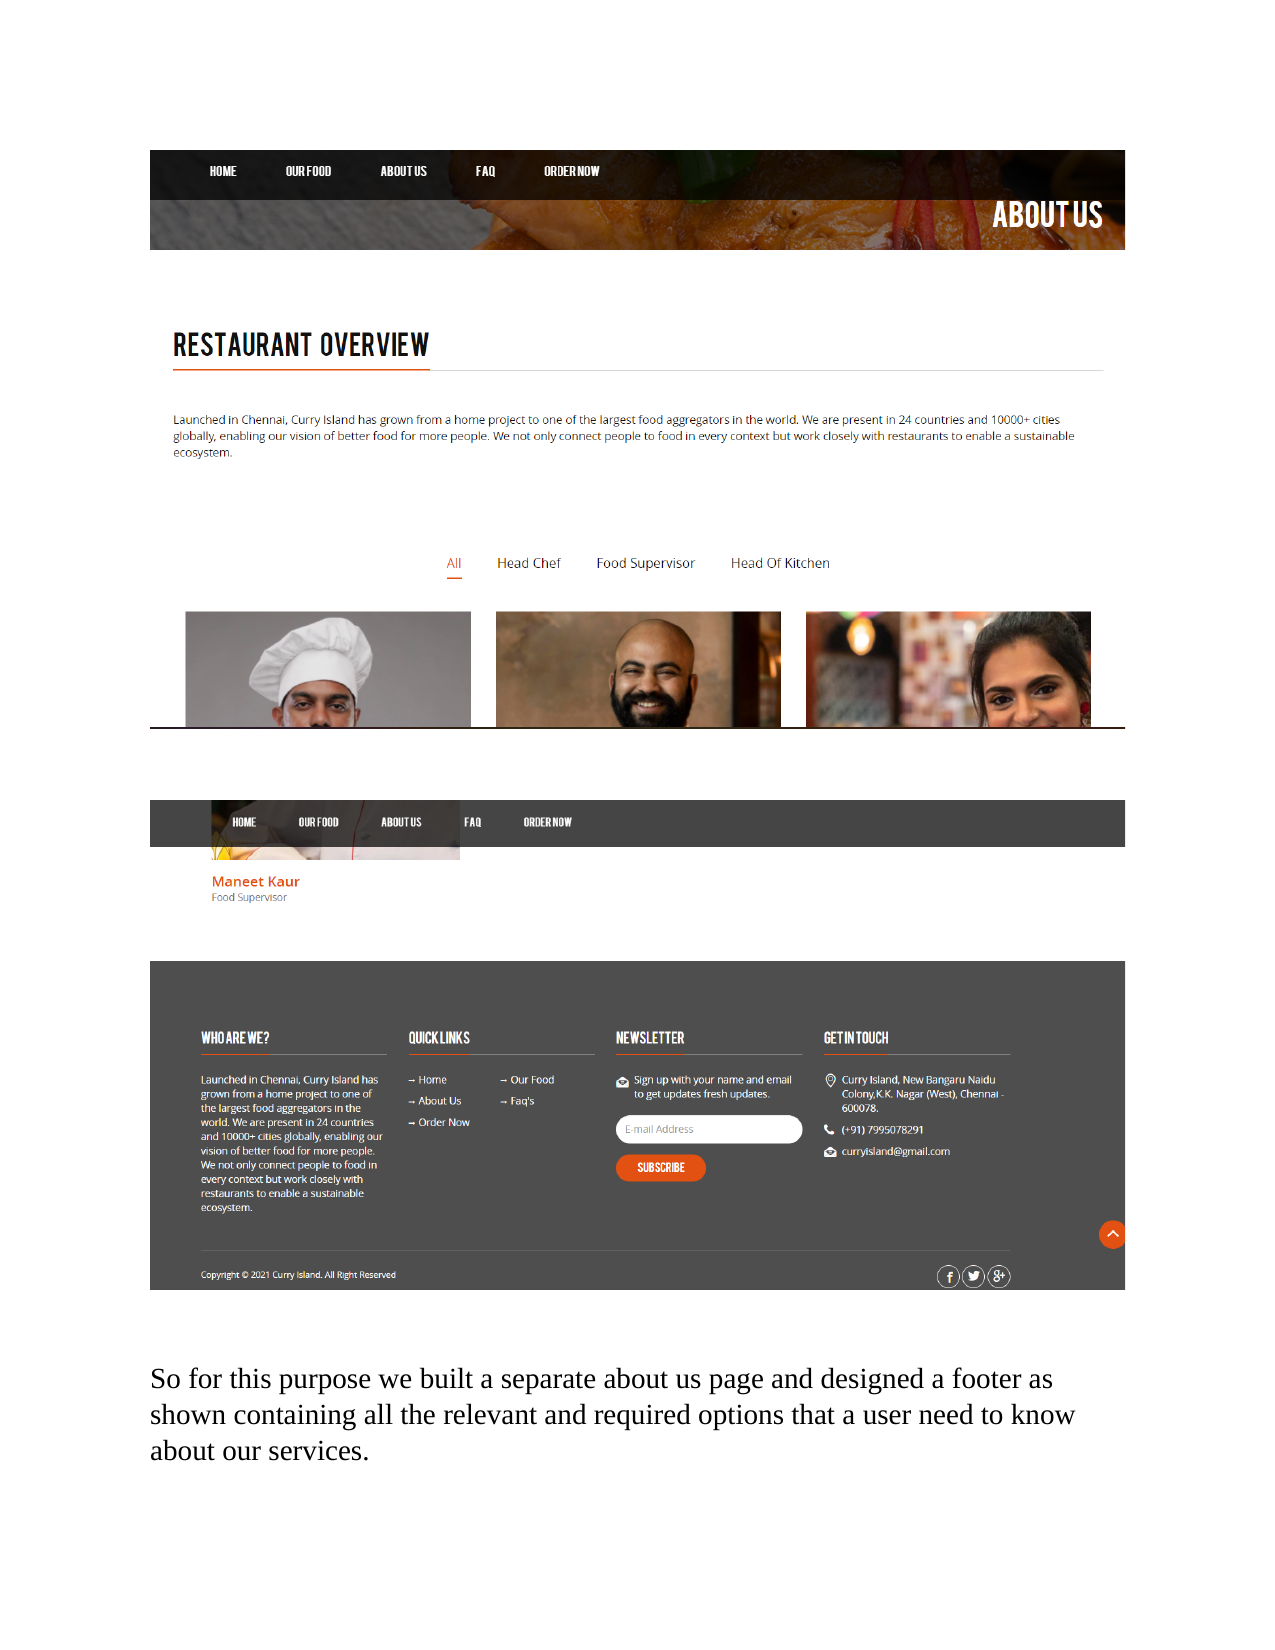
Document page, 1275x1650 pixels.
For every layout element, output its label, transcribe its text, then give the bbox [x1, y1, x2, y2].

text So for this purpose we built a separate about us page and designed a footer as shown containing all the relevant and required options that a user need to know about our services. [150, 1361, 1125, 1467]
picture [150, 800, 1125, 1290]
picture [150, 150, 1125, 729]
